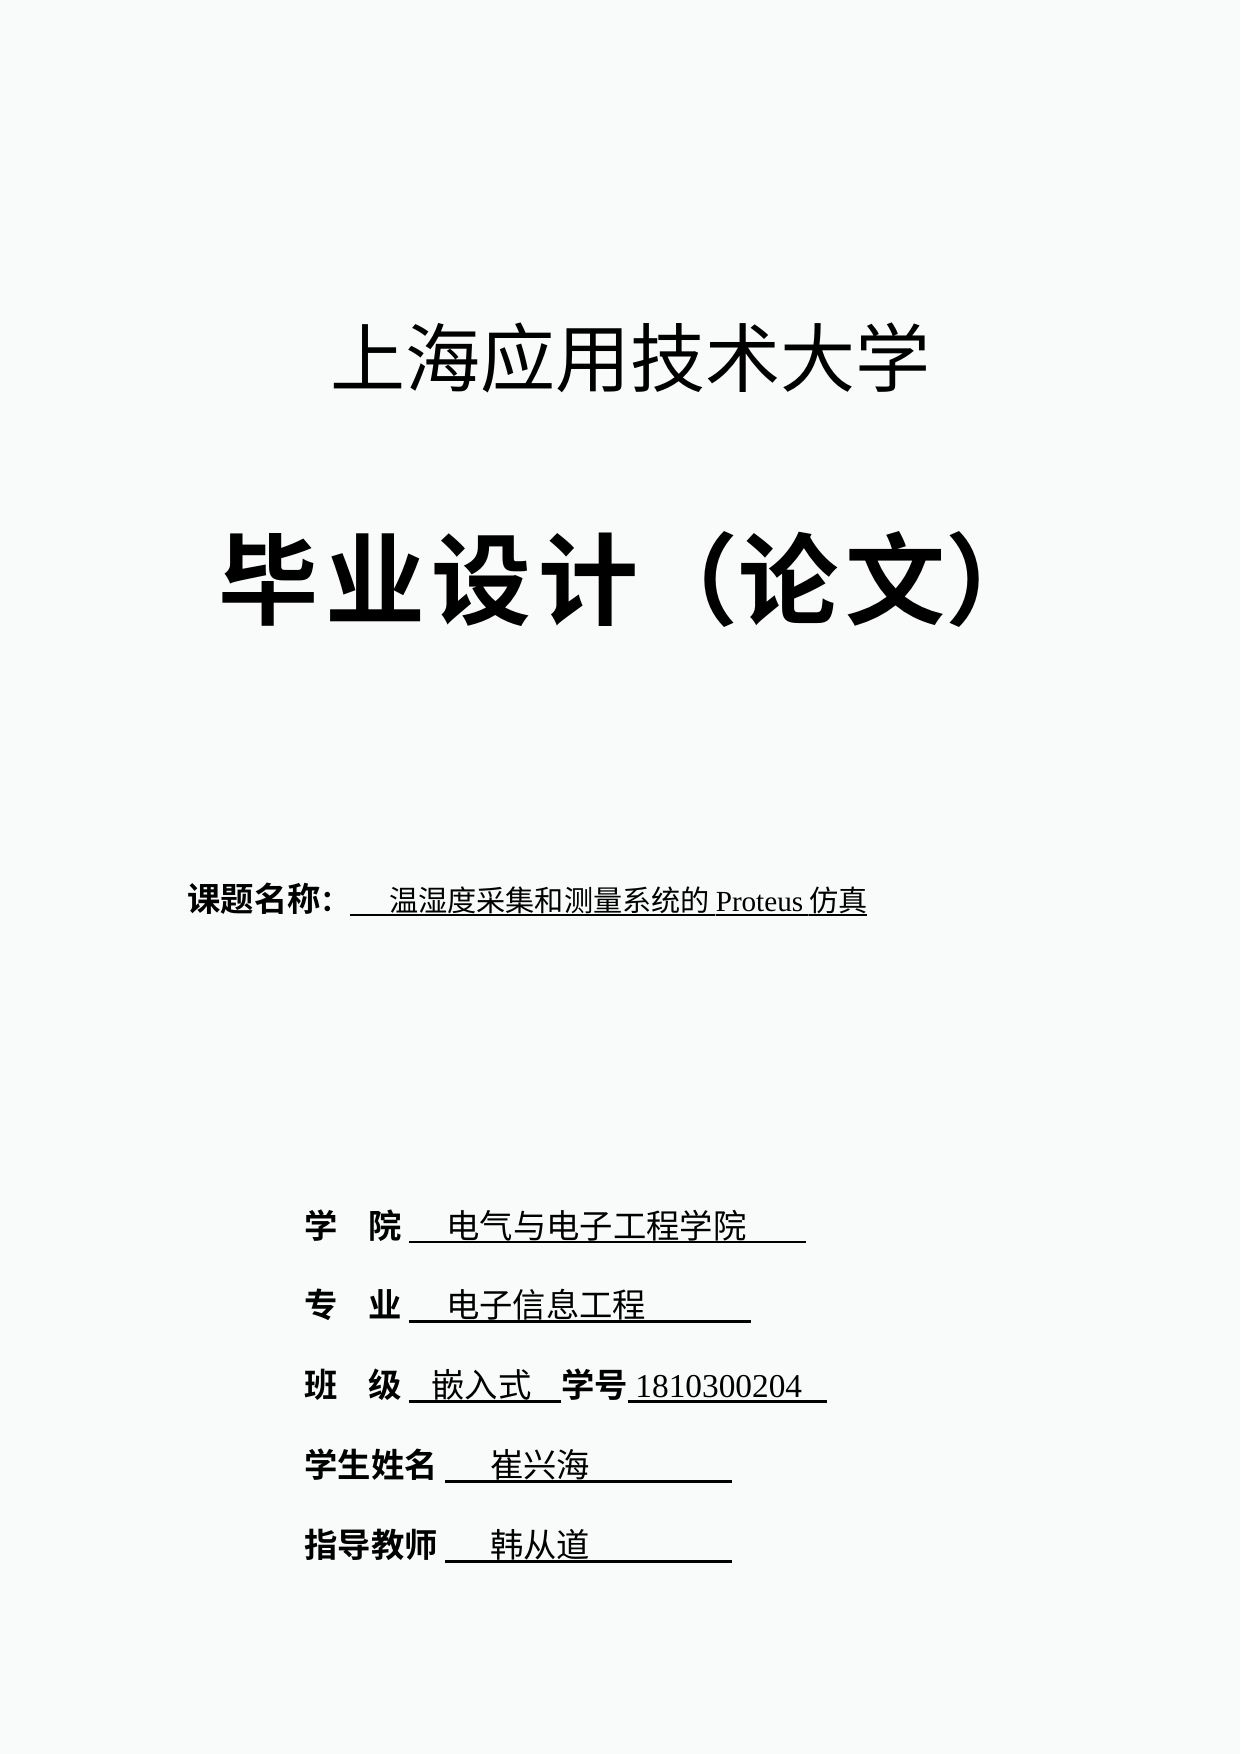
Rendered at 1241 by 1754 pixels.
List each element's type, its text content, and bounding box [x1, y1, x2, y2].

text 毕 业 设 计（论 文） [187, 489, 1053, 659]
text 专 业 电子信息工程 [187, 1269, 1053, 1337]
text 班 级 嵌入式 学号 1810300204 [187, 1349, 1053, 1417]
text 课题名称： 温湿度采集和测量系统的Proteus仿真 [187, 863, 1053, 931]
text 指导教师 韩从道 [187, 1509, 1053, 1577]
text 学 院 电气与电子工程学院 [187, 1189, 1053, 1257]
text 学生姓名 崔兴海 [187, 1429, 1053, 1497]
text 上海应用技术大学 [187, 286, 1053, 421]
